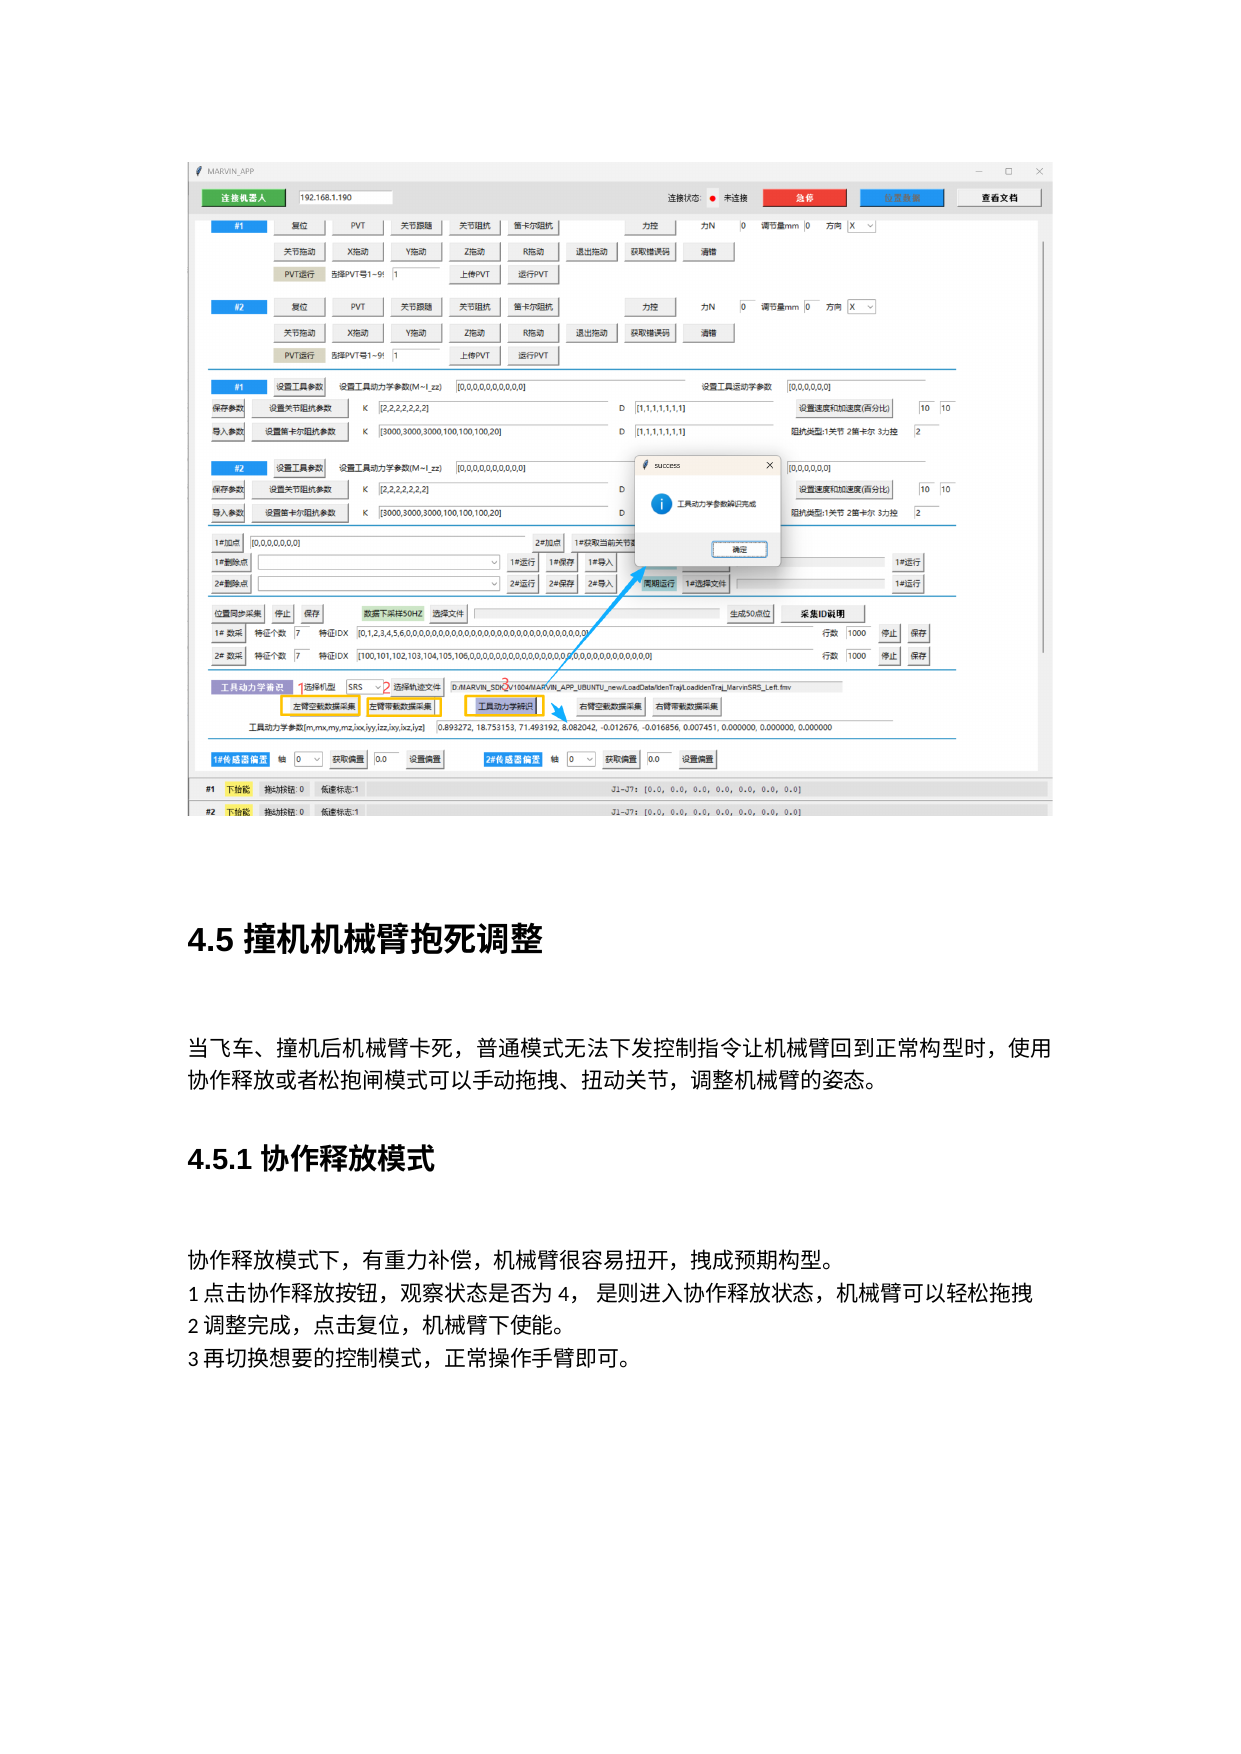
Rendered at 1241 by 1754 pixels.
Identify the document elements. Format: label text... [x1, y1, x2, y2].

text 当飞车、撞机后机械臂卡死，普通模式无法下发控制指令让机械臂回到正常构型时，使用协作释放或者松抱闸模式可以手动拖拽、扭动关节，调整机械臂的姿态。 [187, 1030, 1053, 1095]
subtitle 4.5 撞机机械臂抱死调整 [187, 904, 1053, 969]
text 协作释放模式下，有重力补偿，机械臂很容易扭开，拽成预期构型。 [187, 1243, 1053, 1275]
text 3 再切换想要的控制模式，正常操作手臂即可。 [187, 1340, 1053, 1373]
text 2 调整完成，点击复位，机械臂下使能。 [187, 1308, 1053, 1340]
text 1 点击协作释放按钮，观察状态是否为4， 是则进入协作释放状态，机械臂可以轻松拖拽 [187, 1275, 1053, 1308]
picture [187, 162, 1053, 816]
subtitle 4.5.1 协作释放模式 [187, 1124, 1053, 1189]
